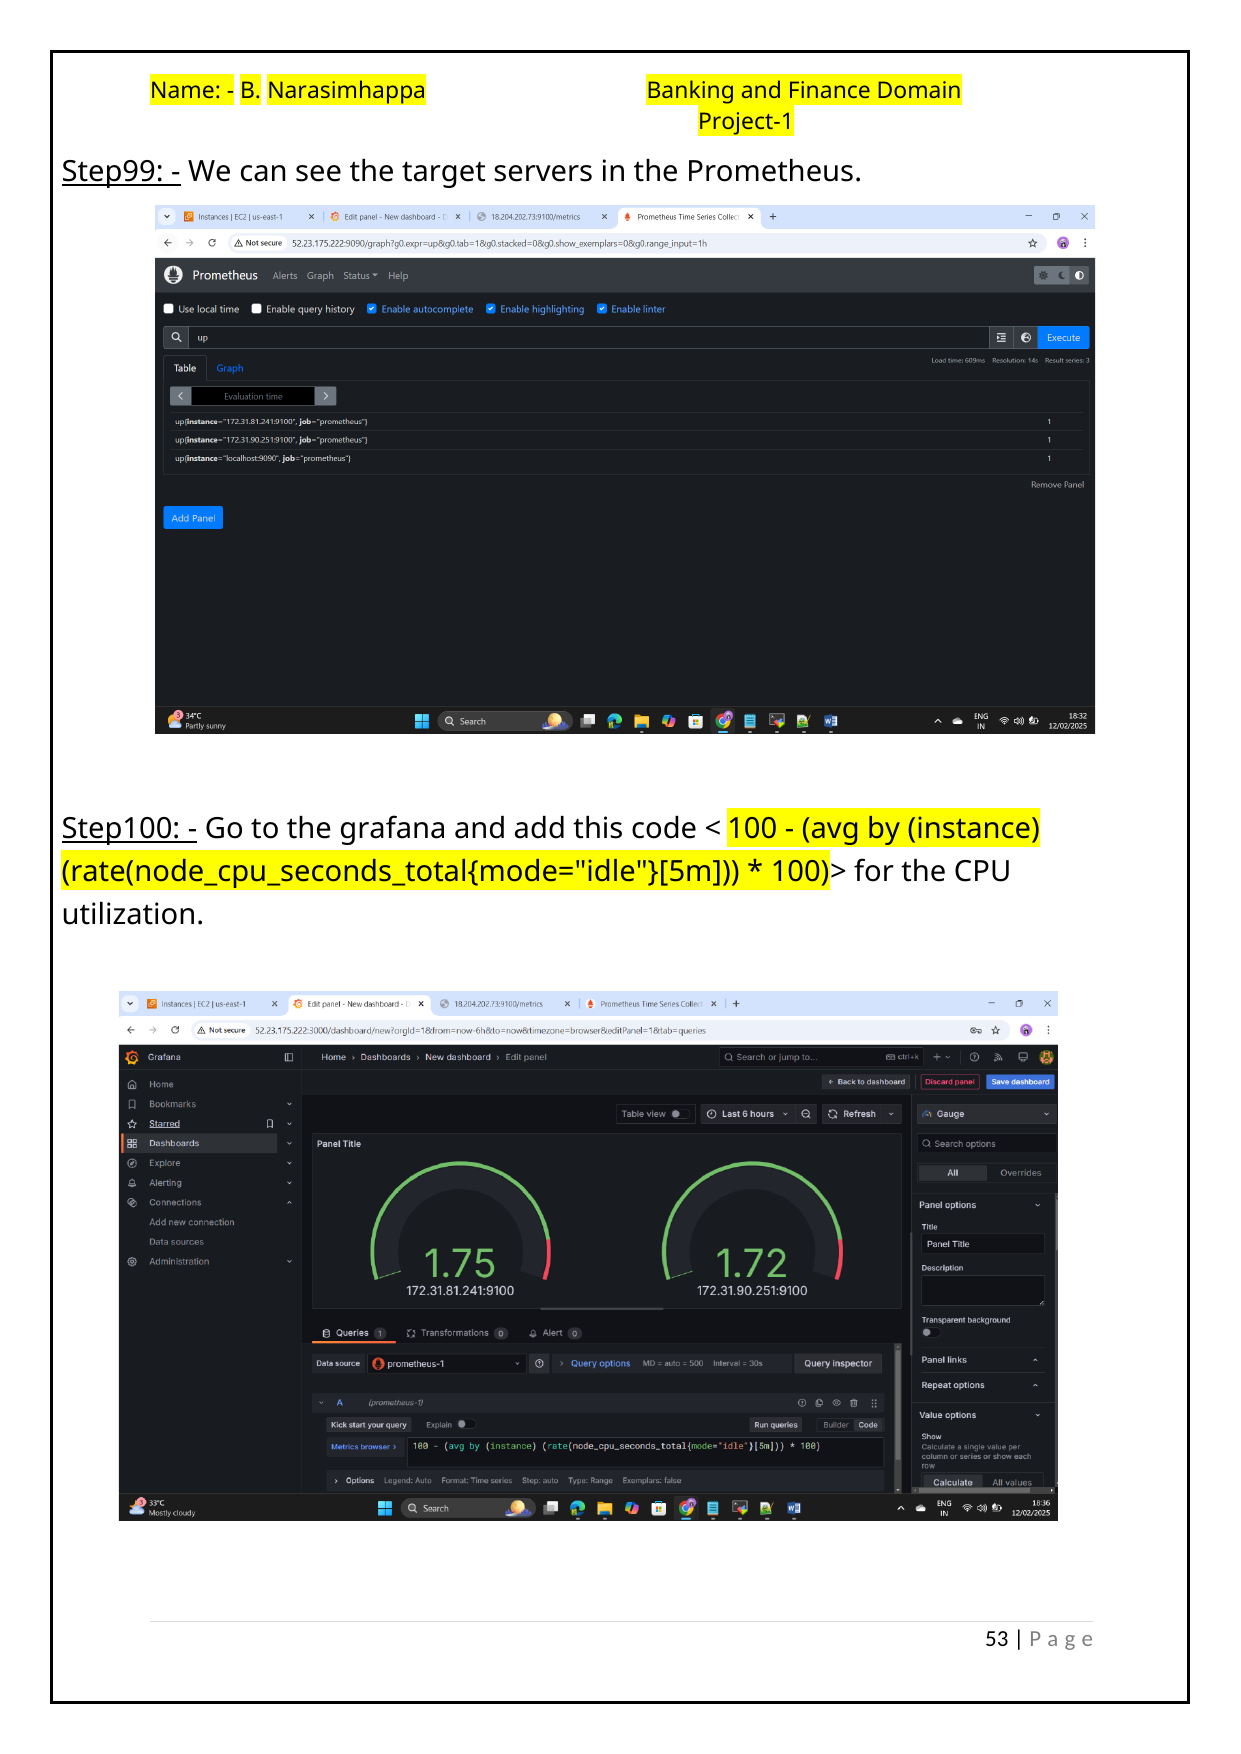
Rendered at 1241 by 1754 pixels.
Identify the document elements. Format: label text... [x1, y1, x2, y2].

picture [154, 205, 1094, 733]
picture [117, 991, 1057, 1520]
text Step99: - We can see the target servers in the Prometheus. [61, 150, 1093, 190]
